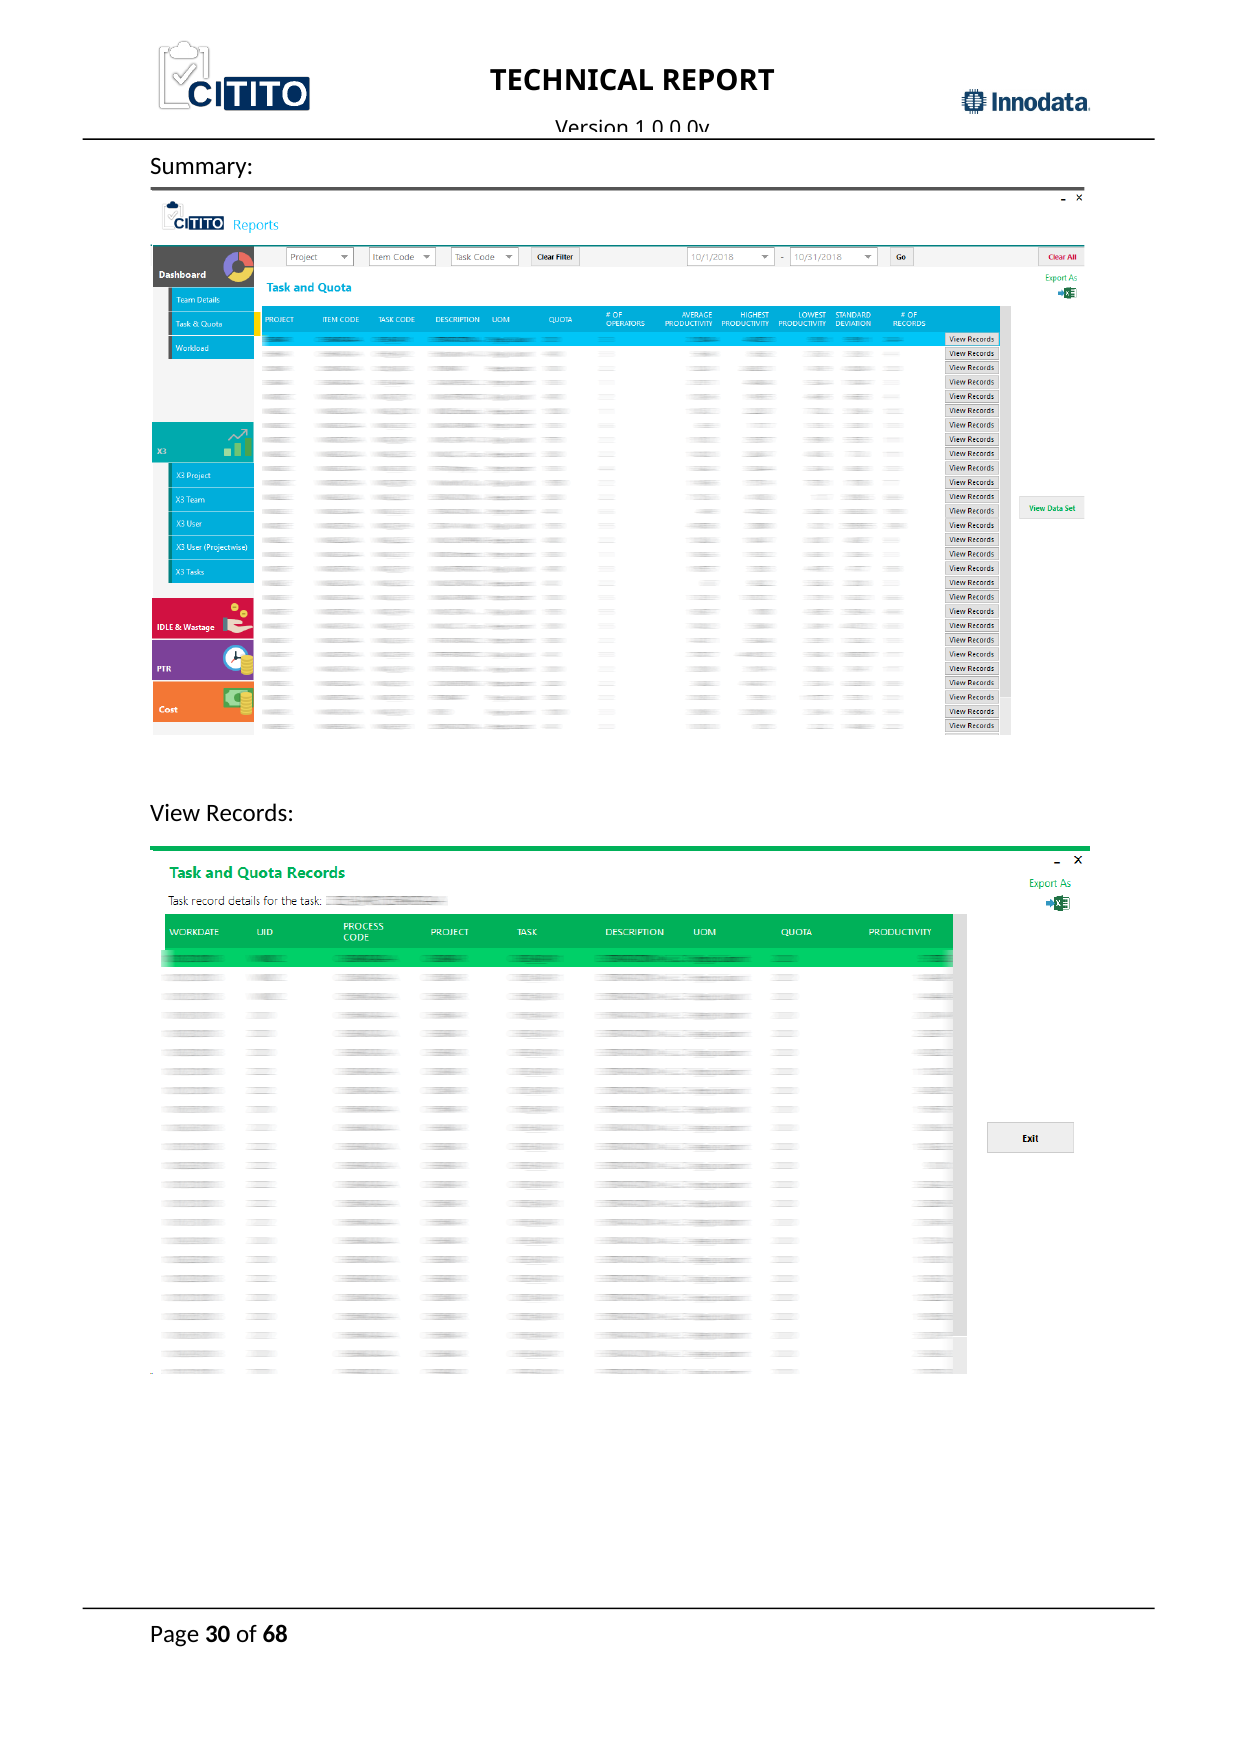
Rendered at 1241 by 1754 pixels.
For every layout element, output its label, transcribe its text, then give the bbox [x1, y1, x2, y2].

picture [961, 89, 1091, 114]
text Summary: [150, 150, 1090, 181]
picture [150, 896, 1090, 1424]
picture [150, 34, 313, 116]
picture [150, 187, 1084, 734]
text View Records: [150, 847, 1090, 877]
